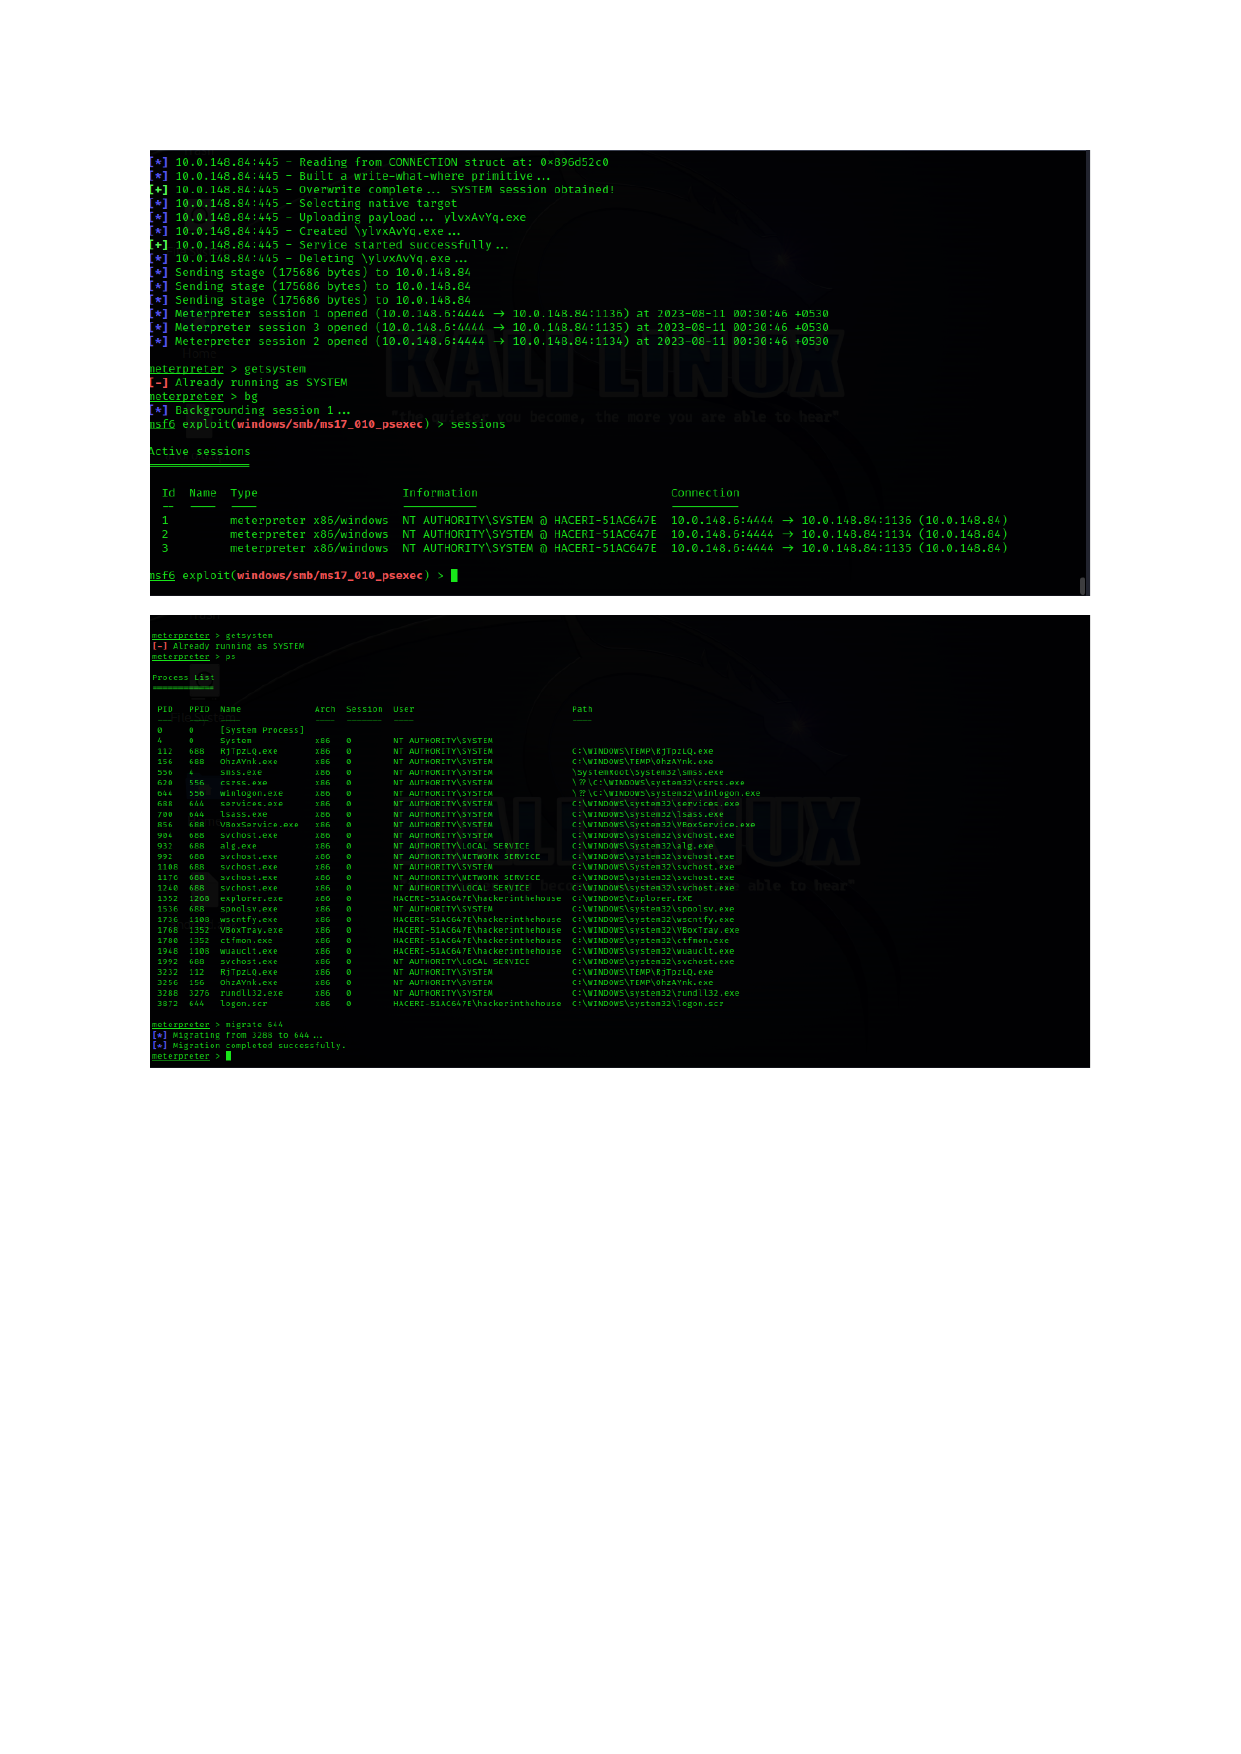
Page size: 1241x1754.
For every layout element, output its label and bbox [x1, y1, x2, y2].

picture [150, 615, 1091, 1068]
picture [150, 150, 1091, 596]
